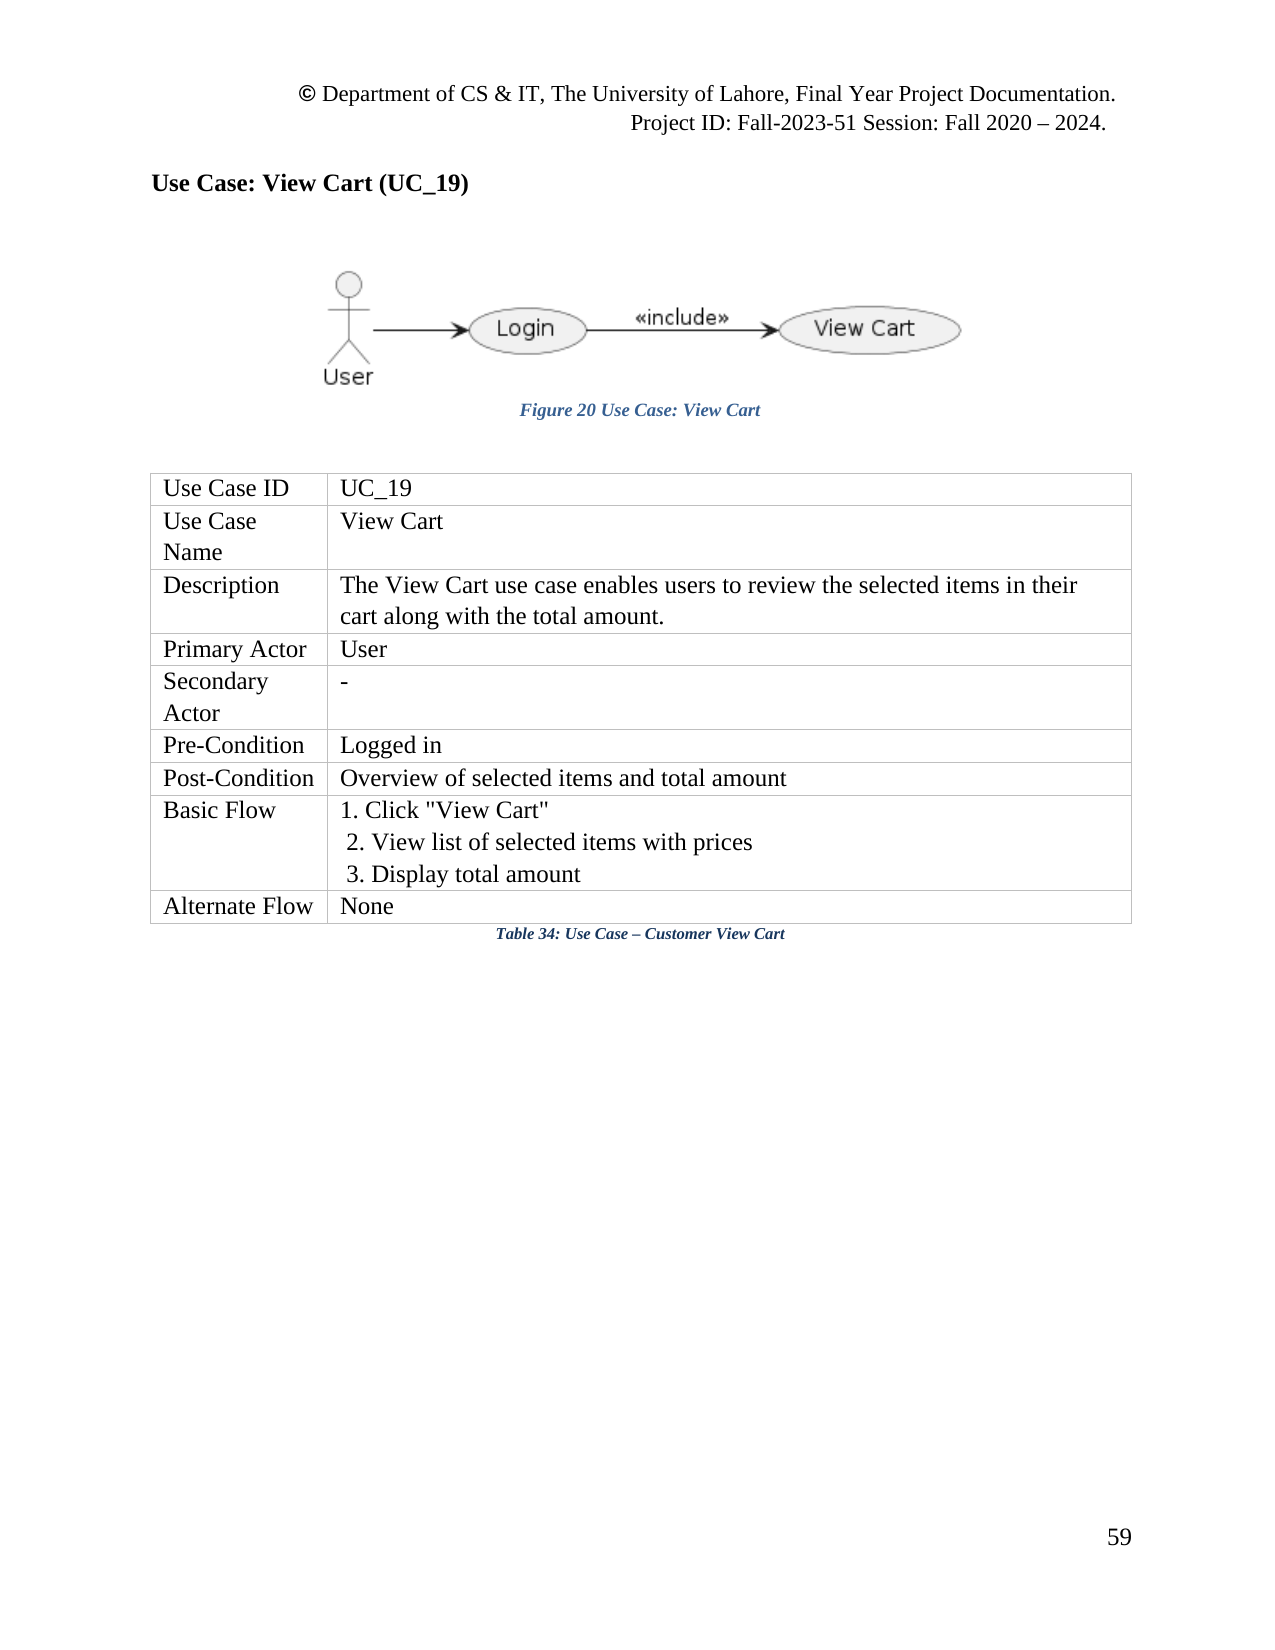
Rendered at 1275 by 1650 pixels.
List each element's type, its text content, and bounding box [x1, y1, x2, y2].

table_cell Alternate Flow [151, 891, 327, 923]
table_cell Primary Actor [151, 634, 327, 665]
table_cell Description [151, 570, 327, 633]
table_cell Basic Flow [151, 796, 327, 890]
table_cell The View Cart use case enables users to review the selected items in their cart along with the total amount. [328, 570, 1131, 633]
table_cell User [328, 634, 1131, 665]
text Use Case: View Cart (UC_19) [151, 168, 1131, 197]
table_cell Use Case Name [151, 506, 327, 569]
table_header UC_19 [328, 474, 1131, 505]
table_header Use Case ID [151, 474, 327, 505]
table_cell Secondary Actor [151, 666, 327, 729]
table_cell Logged in [328, 730, 1131, 762]
table_cell - [328, 666, 1131, 729]
table_cell Overview of selected items and total amount [328, 763, 1131, 794]
subtitle Figure 20 Use Case: View Cart [150, 398, 1132, 420]
picture [314, 262, 968, 396]
table_cell 1. Click "View Cart" 2. View list of selected items with prices 3. Display total amount [328, 796, 1131, 890]
subtitle Table 34: Use Case – Customer View Cart [150, 924, 1132, 943]
table_cell Pre-Condition [151, 730, 327, 762]
table_cell View Cart [328, 506, 1131, 569]
table_cell Post-Condition [151, 763, 327, 794]
table_cell None [328, 891, 1131, 923]
